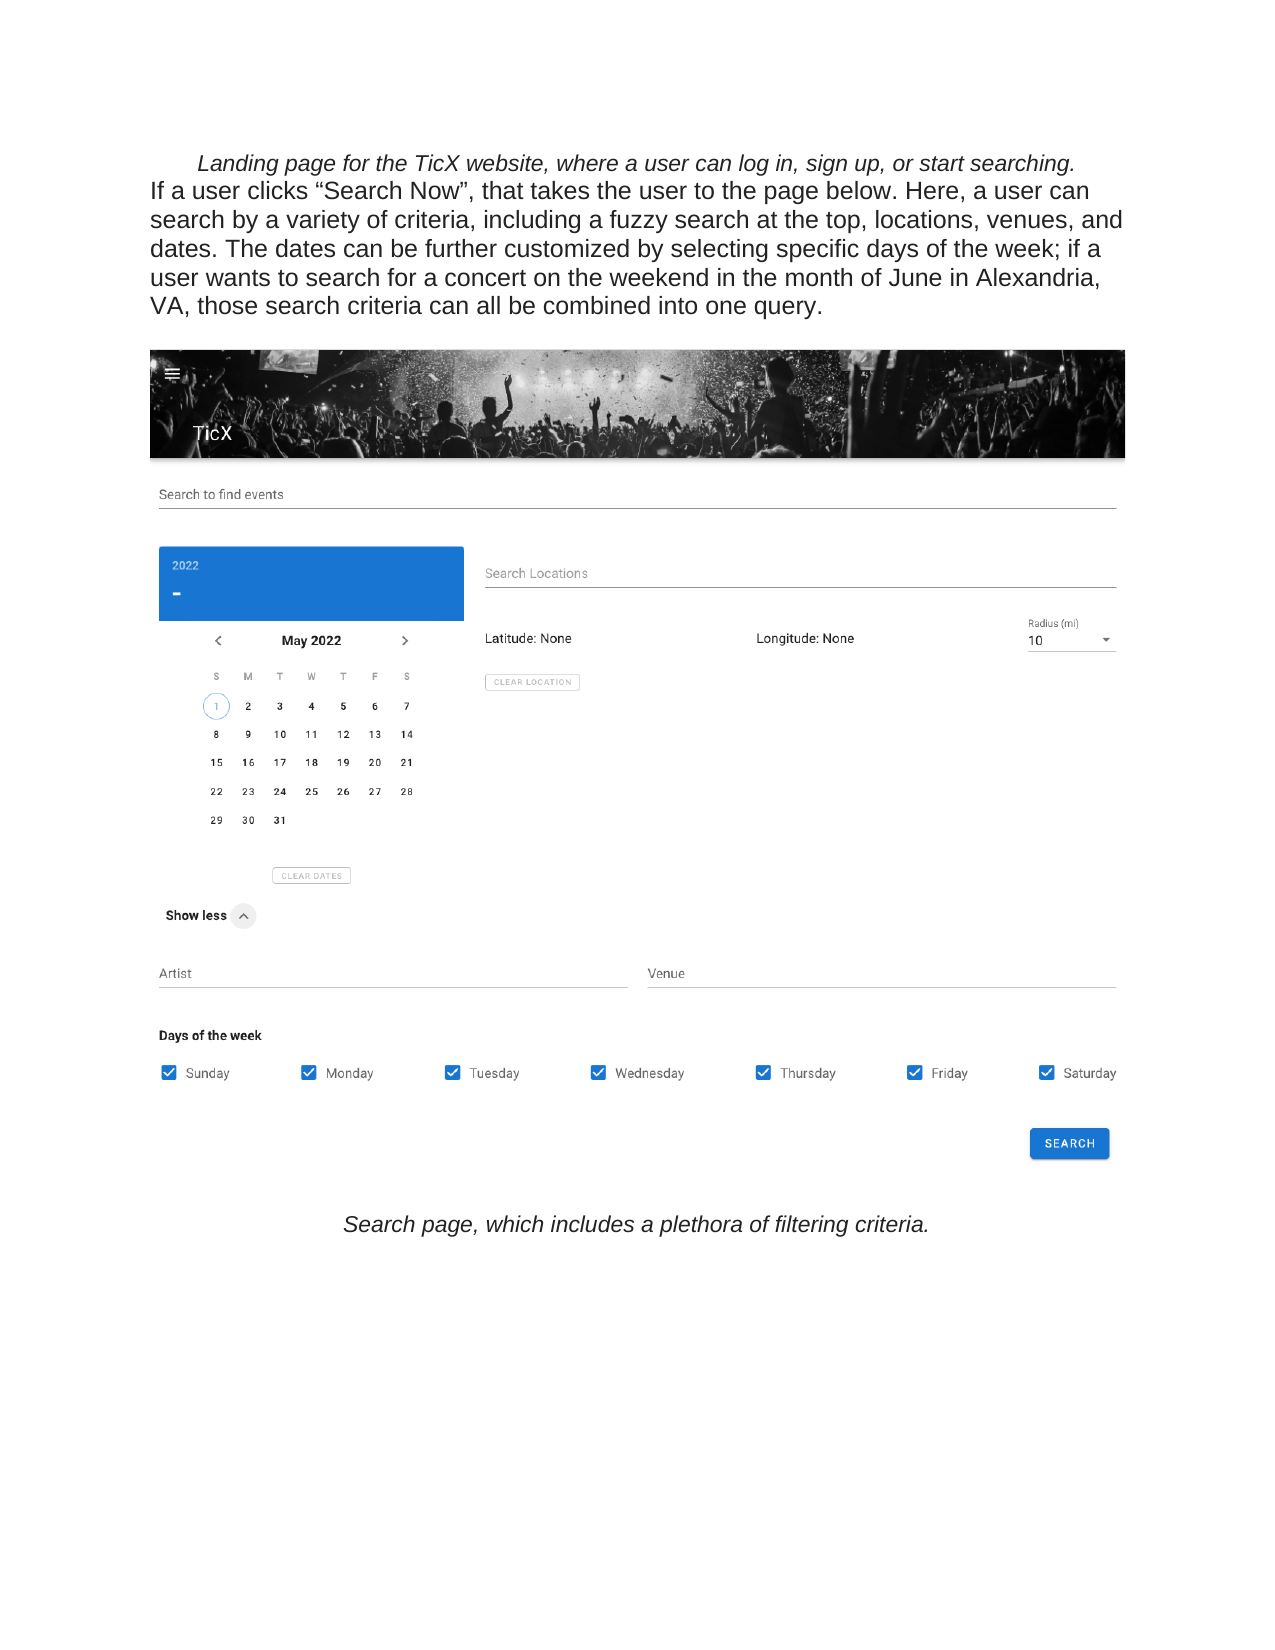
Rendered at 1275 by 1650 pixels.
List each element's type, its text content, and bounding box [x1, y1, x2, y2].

text If a user clicks “Search Now”, that takes the user to the page below. Here, a user can search by a variety of criteria, including a fuzzy search at the top, locations, venues, and dates. The dates can be further customized by selecting specific days of the week; if a user wants to search for a concert on the weekend in the month of June in Alexandria, VA, those search criteria can all be combined into one query. [150, 176, 1125, 320]
text Landing page for the TicX website, where a user can log in, sign up, or start searching. [150, 150, 1125, 176]
picture [150, 348, 1125, 1183]
text Search page, which includes a plethora of filtering criteria. [150, 1211, 1125, 1237]
